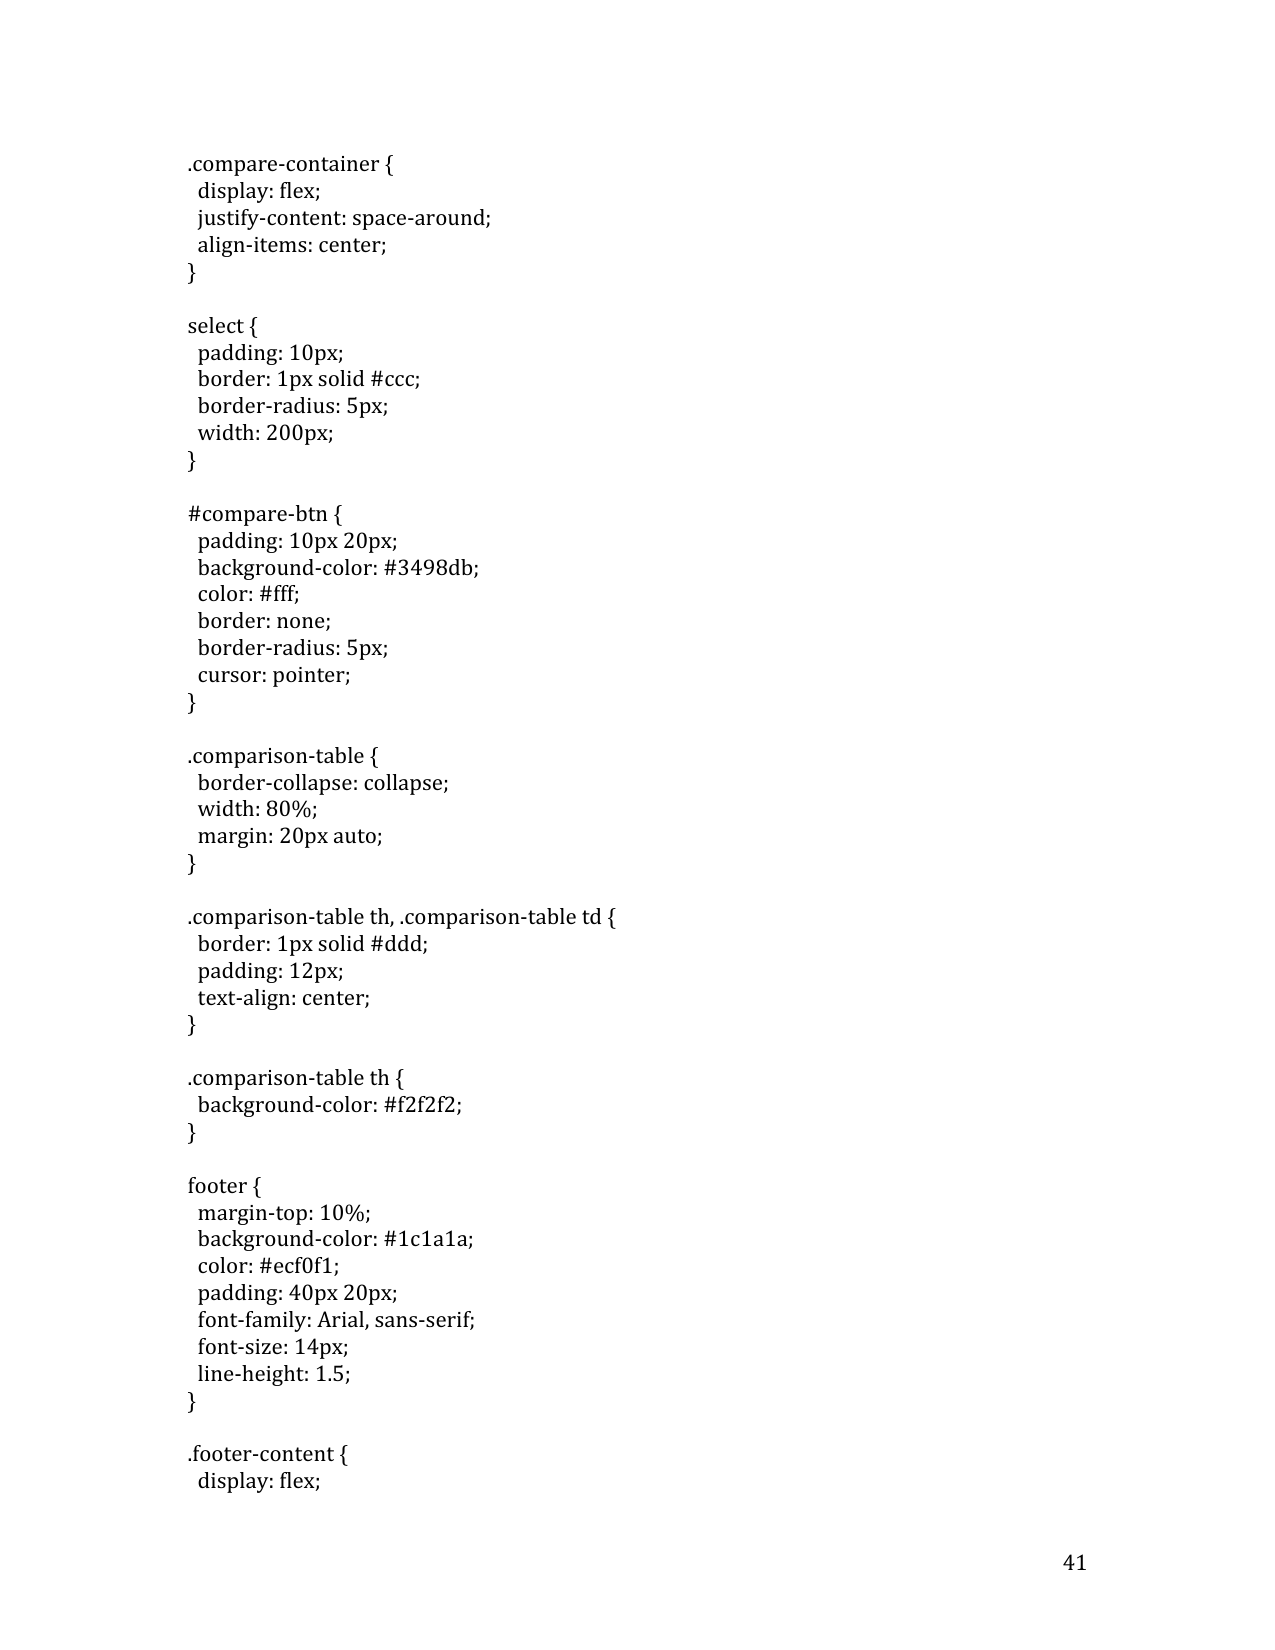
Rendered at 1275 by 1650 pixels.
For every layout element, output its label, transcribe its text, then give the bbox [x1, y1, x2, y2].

text footer { [187, 1171, 1087, 1198]
text } [187, 257, 1087, 284]
text .comparison-table th { [187, 1064, 1087, 1091]
text line-height: 1.5; [187, 1359, 1087, 1386]
text padding: 12px; [187, 956, 1087, 983]
text margin: 20px auto; [187, 822, 1087, 849]
text .comparison-table { [187, 741, 1087, 768]
text text-align: center; [187, 983, 1087, 1010]
text font-family: Arial, sans-serif; [187, 1306, 1087, 1332]
text } [187, 1117, 1087, 1144]
text display: flex; [187, 177, 1087, 204]
text border-radius: 5px; [187, 634, 1087, 661]
text width: 200px; [187, 419, 1087, 446]
text display: flex; [187, 1467, 1087, 1494]
text color: #fff; [187, 580, 1087, 607]
text .compare-container { [187, 150, 1087, 177]
text font-size: 14px; [187, 1332, 1087, 1359]
text background-color: #1c1a1a; [187, 1225, 1087, 1252]
text margin-top: 10%; [187, 1198, 1087, 1225]
text } [187, 849, 1087, 876]
text padding: 10px; [187, 338, 1087, 365]
text background-color: #f2f2f2; [187, 1091, 1087, 1117]
text border: 1px solid #ddd; [187, 929, 1087, 956]
text padding: 10px 20px; [187, 526, 1087, 553]
text color: #ecf0f1; [187, 1252, 1087, 1279]
text justify-content: space-around; [187, 204, 1087, 231]
text } [187, 687, 1087, 714]
text } [187, 446, 1087, 472]
text border: none; [187, 607, 1087, 634]
text .footer-content { [187, 1440, 1087, 1467]
text cursor: pointer; [187, 661, 1087, 687]
text background-color: #3498db; [187, 553, 1087, 580]
text .comparison-table th, .comparison-table td { [187, 902, 1087, 929]
text width: 80%; [187, 795, 1087, 822]
text } [187, 1010, 1087, 1037]
text align-items: center; [187, 231, 1087, 257]
text select { [187, 311, 1087, 338]
text padding: 40px 20px; [187, 1279, 1087, 1306]
text border: 1px solid #ccc; [187, 365, 1087, 392]
text } [187, 1386, 1087, 1413]
text border-collapse: collapse; [187, 768, 1087, 795]
text border-radius: 5px; [187, 392, 1087, 419]
text #compare-btn { [187, 499, 1087, 526]
